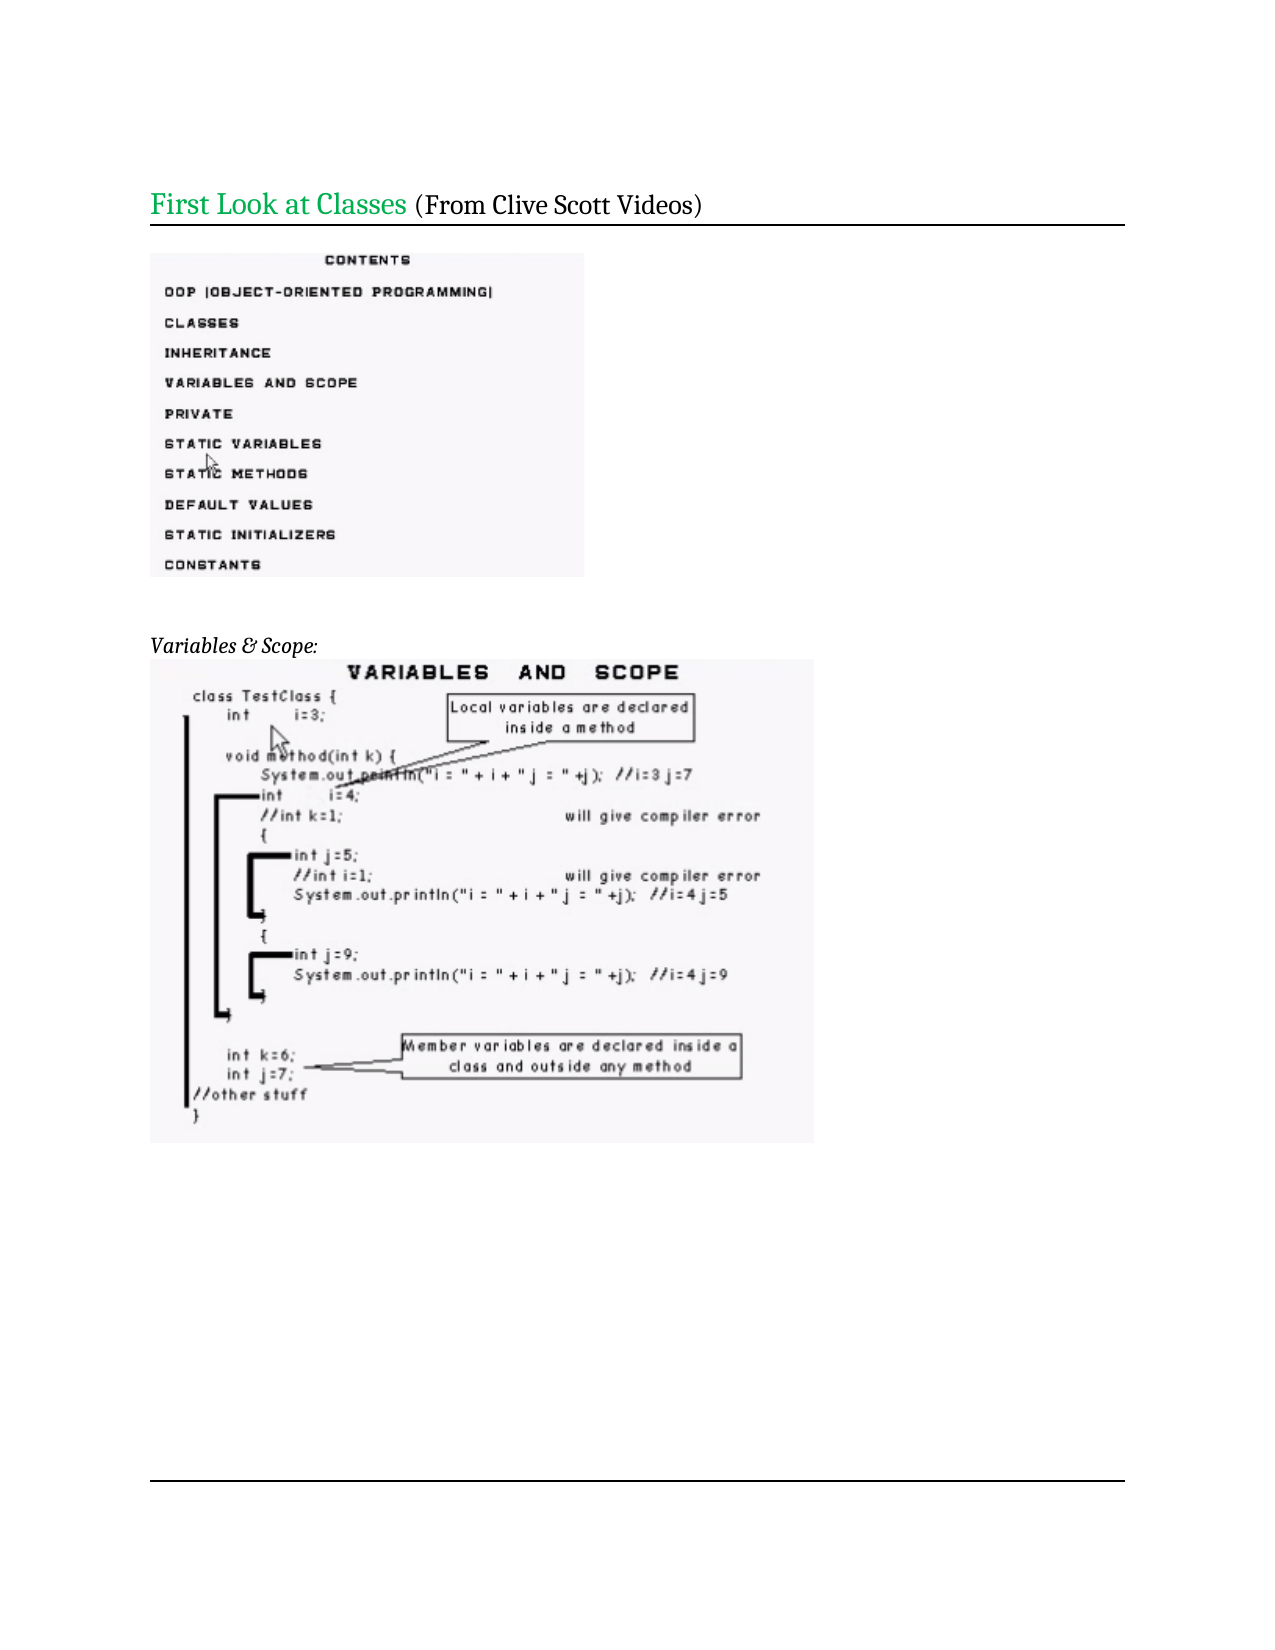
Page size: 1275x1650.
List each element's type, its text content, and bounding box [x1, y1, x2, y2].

picture [150, 253, 585, 577]
text First Look at Classes (From Clive Scott Videos) [150, 186, 1125, 224]
picture [150, 659, 814, 1143]
text Variables & Scope: [150, 633, 1125, 659]
